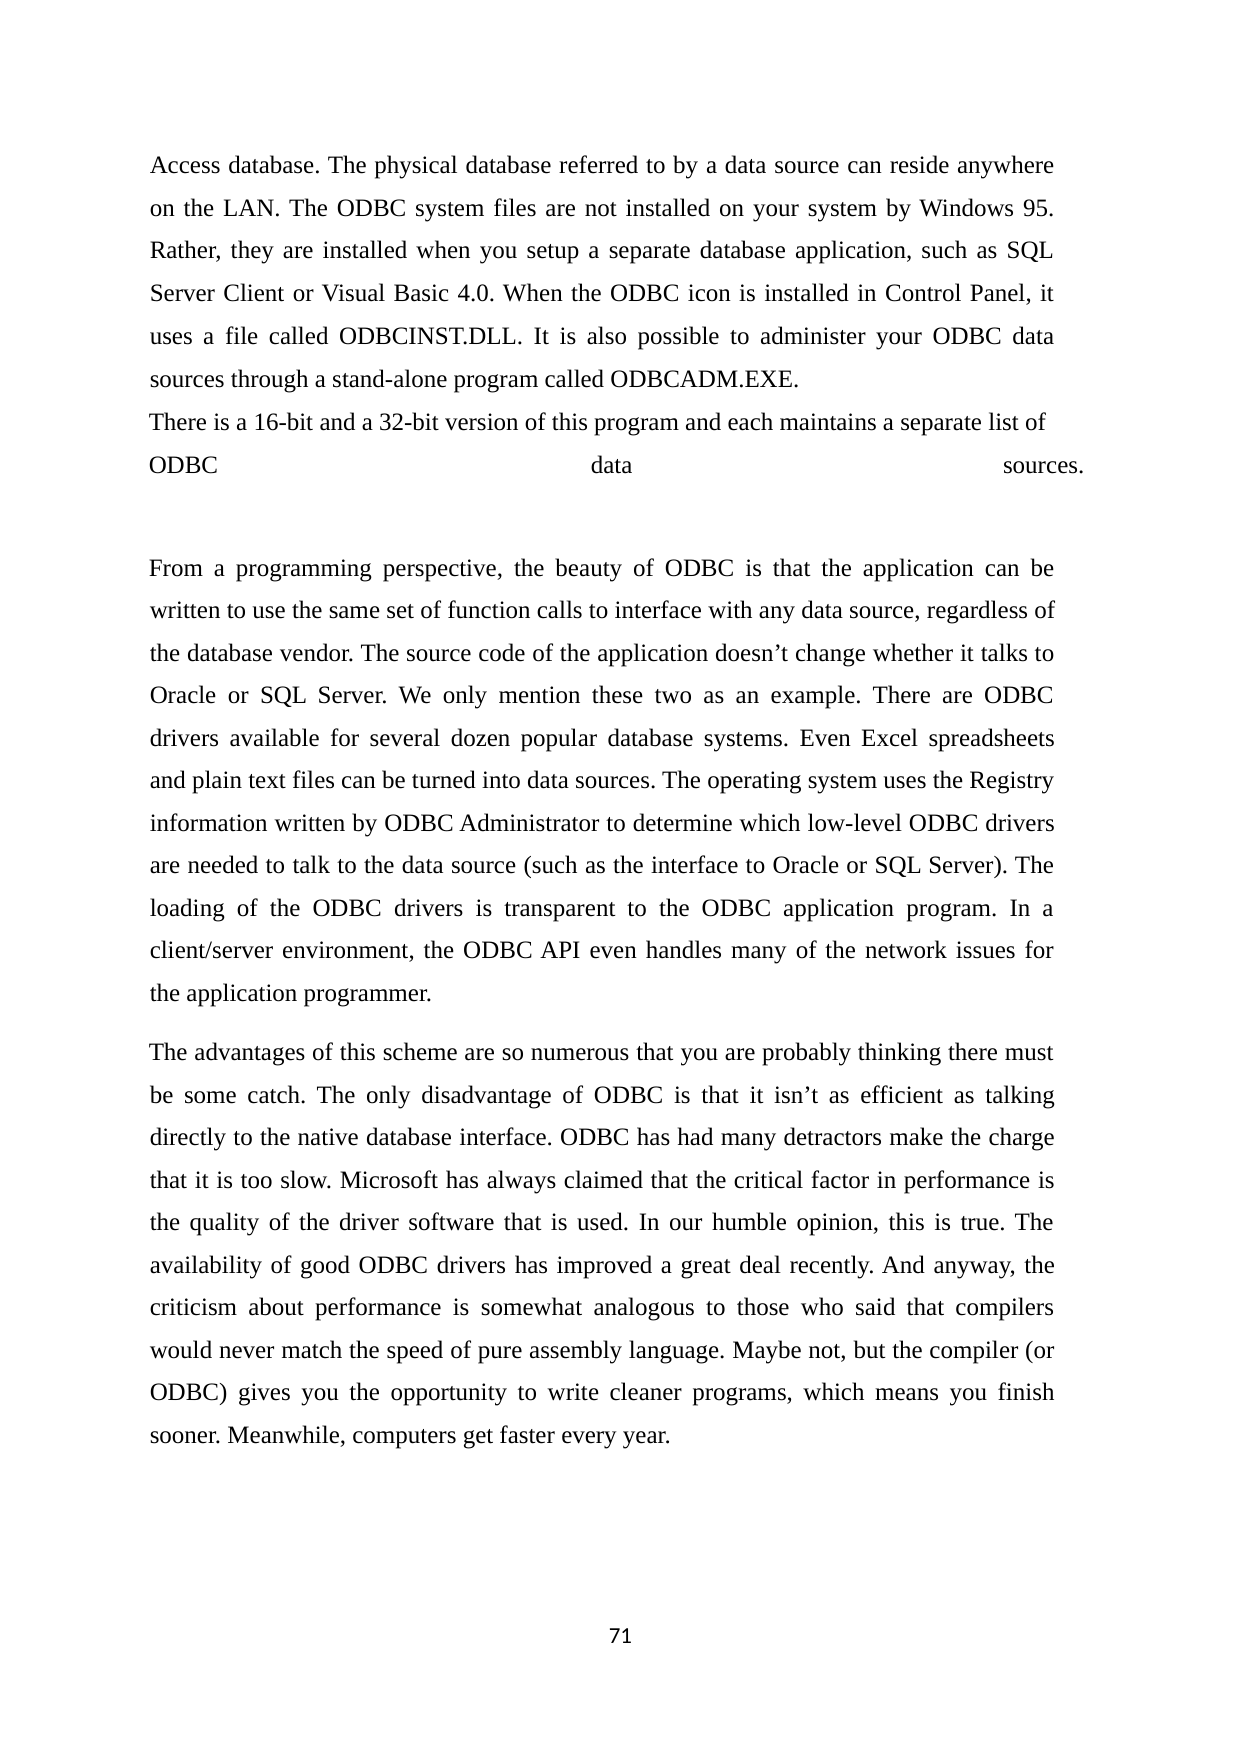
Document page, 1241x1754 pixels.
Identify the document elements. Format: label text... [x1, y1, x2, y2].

text ODBC data sources. [148, 450, 1090, 478]
text The advantages of this scheme are so numerous that you are probably thinking there must be some catch. The only disadvantage of ODBC is that it isn’t as efficient as talking directly to the native database interface. ODBC has had many detractors make the charge that it is too slow. Microsoft has always claimed that the critical factor in performance is the quality of the driver software that is used. In our humble opinion, this is true. The availability of good ODBC drivers has improved a great deal recently. And anyway, the criticism about performance is somewhat analogous to those who said that compilers would never match the speed of pure assembly language. Maybe not, but the compiler (or ODBC) gives you the opportunity to write cleaner programs, which means you finish sooner. Meanwhile, computers get faster every year. [148, 1037, 1055, 1449]
text There is a 16-bit and a 32-bit version of this program and each maintains a separate list of [148, 407, 1055, 436]
text From a programming perspective, the beauty of ODBC is that the application can be written to use the same set of function calls to interface with any data source, regardless of the database vendor. The source code of the application doesn’t change whether it talks to Oracle or SQL Server. We only mention these two as an example. There are ODBC drivers available for several dozen popular database systems. Even Excel spreadsheets and plain text files can be turned into data sources. The operating system uses the Registry information written by ODBC Administrator to determine which low-level ODBC drivers are needed to talk to the data source (such as the interface to Oracle or SQL Server). The loading of the ODBC drivers is transparent to the ODBC application program. In a client/server environment, the ODBC API even handles many of the network issues for the application programmer. [148, 553, 1055, 1007]
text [148, 150, 1055, 393]
